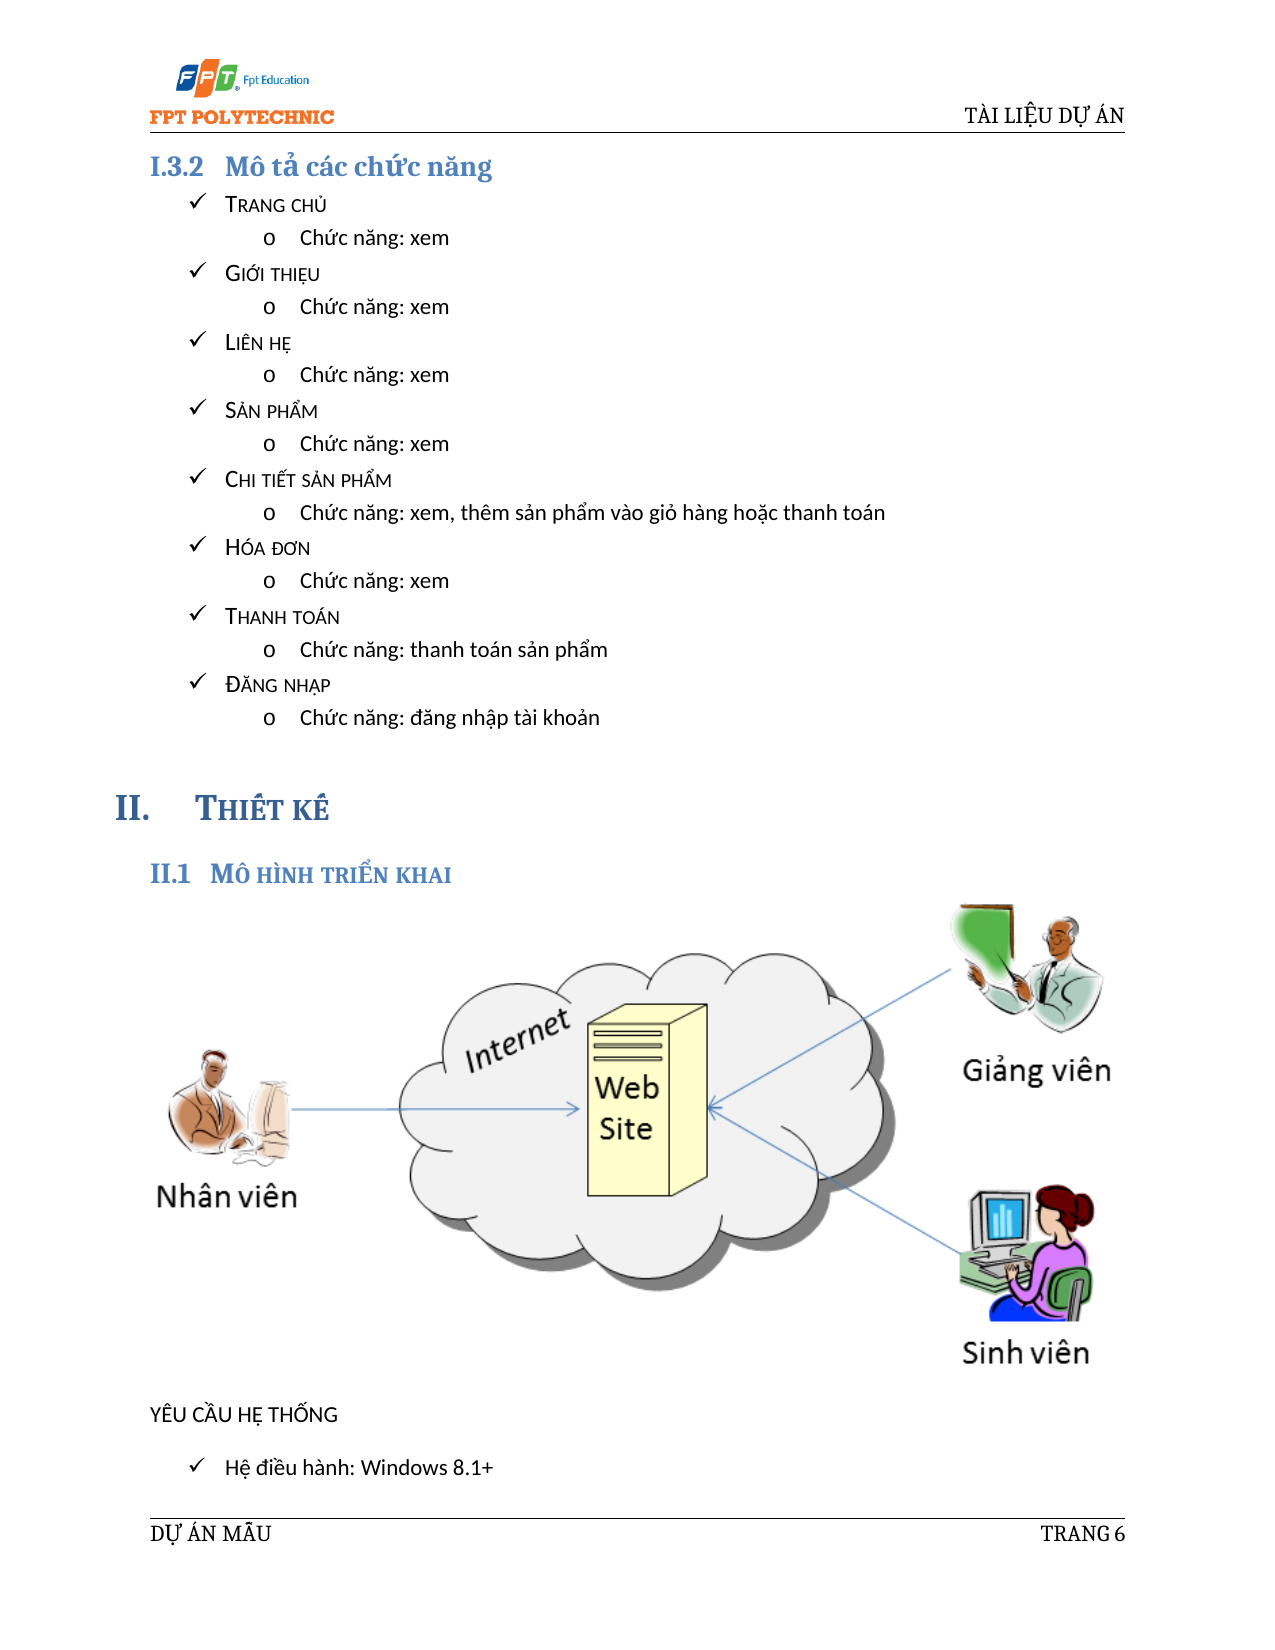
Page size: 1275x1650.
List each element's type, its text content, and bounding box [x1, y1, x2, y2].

picture [150, 59, 336, 124]
text YÊU CẦU HỆ THỐNG [150, 1401, 1125, 1428]
list Hóa đơn [187, 531, 1125, 562]
list Thanh toán [187, 600, 1125, 630]
subtitle Mô tả các chức năng [150, 150, 1125, 183]
list Liên hệ [187, 326, 1125, 356]
list Chức năng: đăng nhập tài khoản [262, 703, 1125, 732]
list Chức năng: thanh toán sản phẩm [262, 635, 1125, 664]
list Giới thiệu [187, 257, 1125, 288]
subtitle Mô hình triển khai [150, 857, 1125, 891]
list Sản phẩm [187, 394, 1125, 425]
subtitle Thiết kế [150, 787, 1125, 830]
list Hệ điều hành: Windows 8.1+ [187, 1453, 1125, 1482]
list Chi tiết sản phẩm [187, 463, 1125, 493]
list Chức năng: xem [262, 292, 1125, 321]
list Đăng nhập [187, 668, 1125, 699]
list Chức năng: xem [262, 566, 1125, 595]
picture [150, 895, 1125, 1376]
list Chức năng: xem, thêm sản phẩm vào giỏ hàng hoặc thanh toán [262, 498, 1125, 527]
list Trang chủ [187, 188, 1125, 219]
list Chức năng: xem [262, 361, 1125, 390]
list Chức năng: xem [262, 429, 1125, 458]
list Chức năng: xem [262, 223, 1125, 253]
